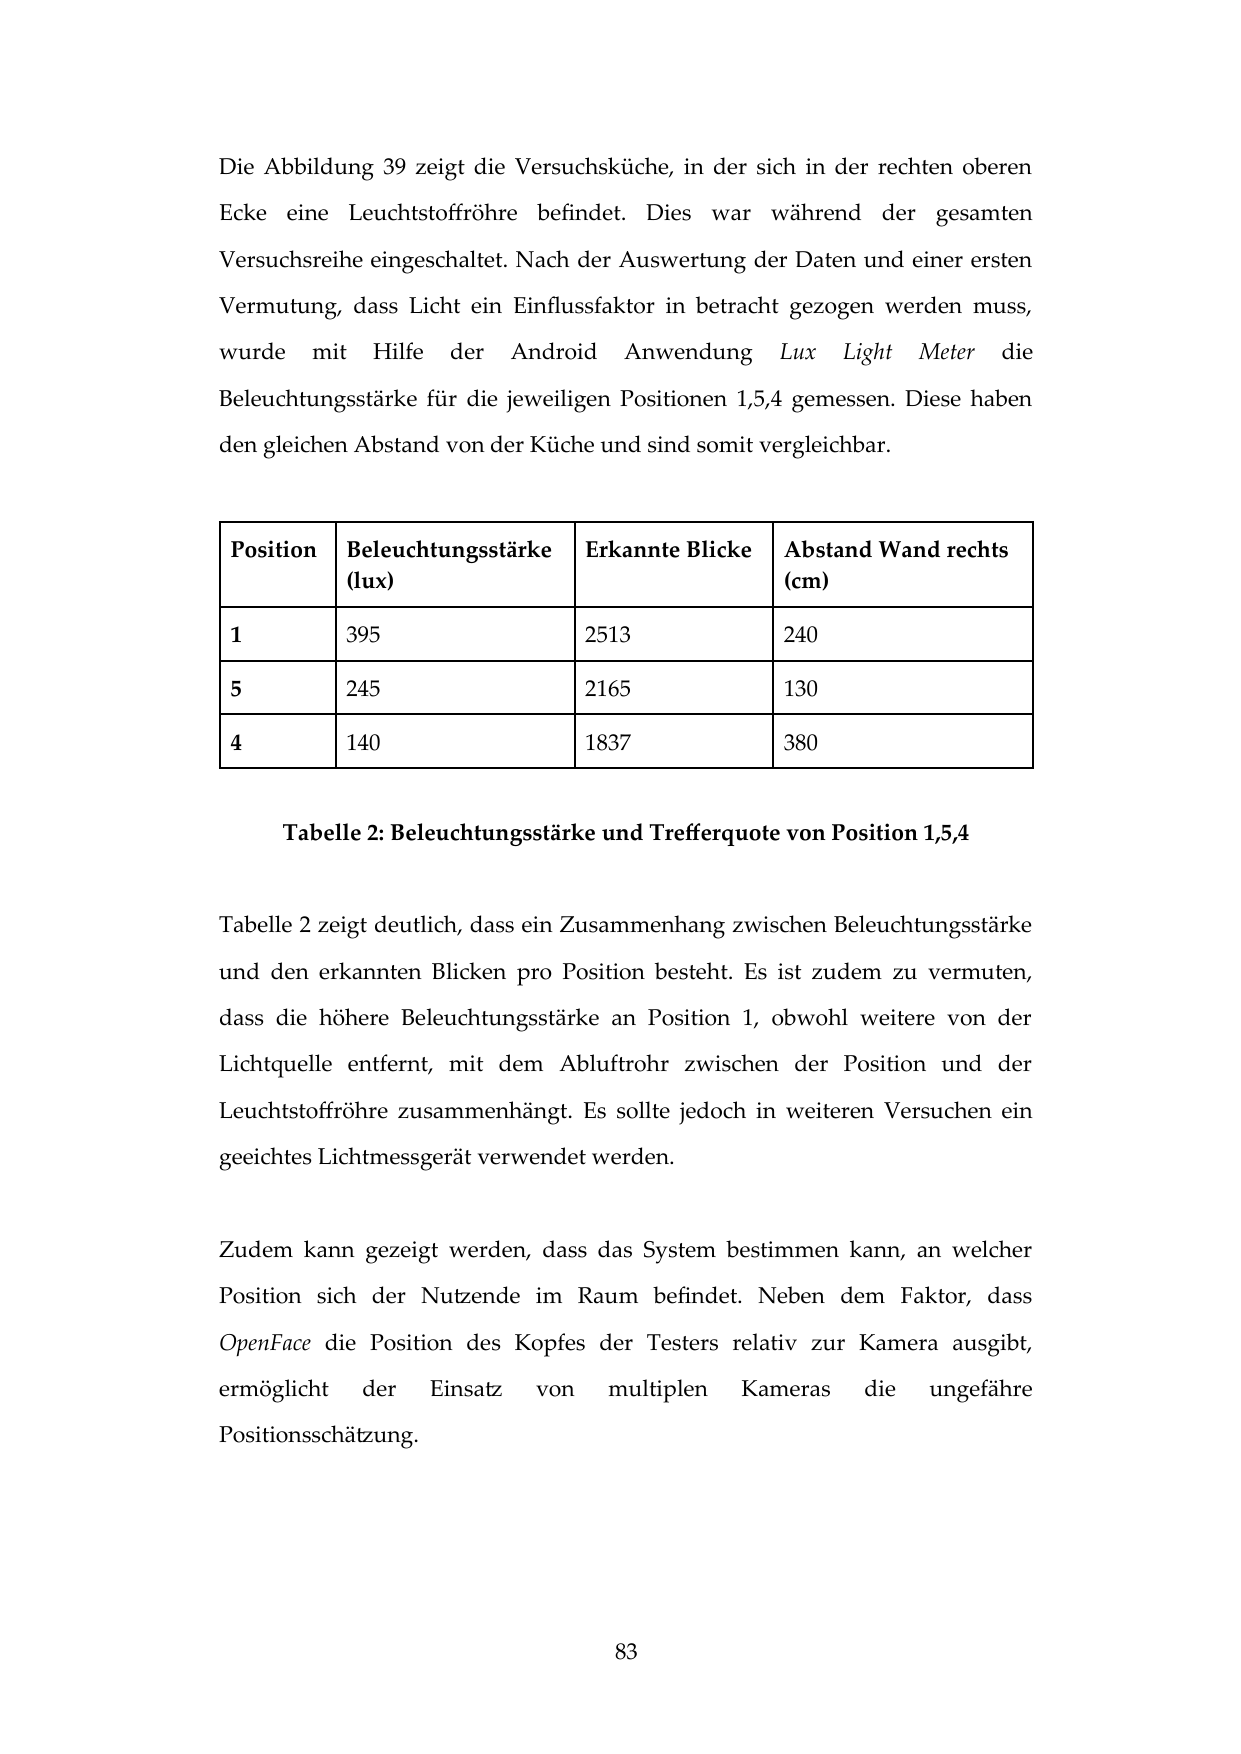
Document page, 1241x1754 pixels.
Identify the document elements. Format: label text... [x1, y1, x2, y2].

table_cell 4 [221, 715, 335, 767]
table_cell 2513 [576, 608, 772, 659]
table_cell 5 [221, 662, 335, 713]
table_cell 1 [221, 608, 335, 659]
text Tabelle 2: Beleuchtungsstärke und Trefferquote von Position 1,5,4 [219, 816, 1033, 847]
text Tabelle 2 zeigt deutlich, dass ein Zusammenhang zwischen Beleuchtungsstärke und den erkannten Blicken pro Position besteht. Es ist zudem zu vermuten, dass die höhere Beleuchtungsstärke an Position 1, obwohl weitere von der Lichtquelle entfernt, mit dem Abluftrohr zwischen der Position und der Leuchtstoffröhre zusammenhängt. Es sollte jedoch in weiteren Versuchen ein geeichtes Lichtmessgerät verwendet werden. [219, 908, 1033, 1171]
table_cell 380 [774, 715, 1032, 767]
table_cell 140 [337, 715, 574, 767]
table_cell 130 [774, 662, 1032, 713]
table_header Erkannte Blicke [576, 523, 772, 606]
text Zudem kann gezeigt werden, dass das System bestimmen kann, an welcher Position sich der Nutzende im Raum befindet. Neben dem Faktor, dass OpenFace die Position des Kopfes der Testers relativ zur Kamera ausgibt, ermöglicht der Einsatz von multiplen Kameras die ungefähre Positionsschätzung. [219, 1233, 1033, 1449]
table_header Beleuchtungsstärke (lux) [337, 523, 574, 606]
table_header Abstand Wand rechts (cm) [774, 523, 1032, 606]
table_cell 240 [774, 608, 1032, 659]
table_cell 1837 [576, 715, 772, 767]
table_header Position [221, 523, 335, 606]
table_cell 2165 [576, 662, 772, 713]
text Die Abbildung 39 zeigt die Versuchsküche, in der sich in der rechten oberen Ecke eine Leuchtstoffröhre befindet. Dies war während der gesamten Versuchsreihe eingeschaltet. Nach der Auswertung der Daten und einer ersten Vermutung, dass Licht ein Einflussfaktor in betracht gezogen werden muss, wurde mit Hilfe der Android Anwendung Lux Light Meter die Beleuchtungsstärke für die jeweiligen Positionen 1,5,4 gemessen. Diese haben den gleichen Abstand von der Küche und sind somit vergleichbar. [219, 150, 1033, 459]
table_cell 245 [337, 662, 574, 713]
table_cell 395 [337, 608, 574, 659]
